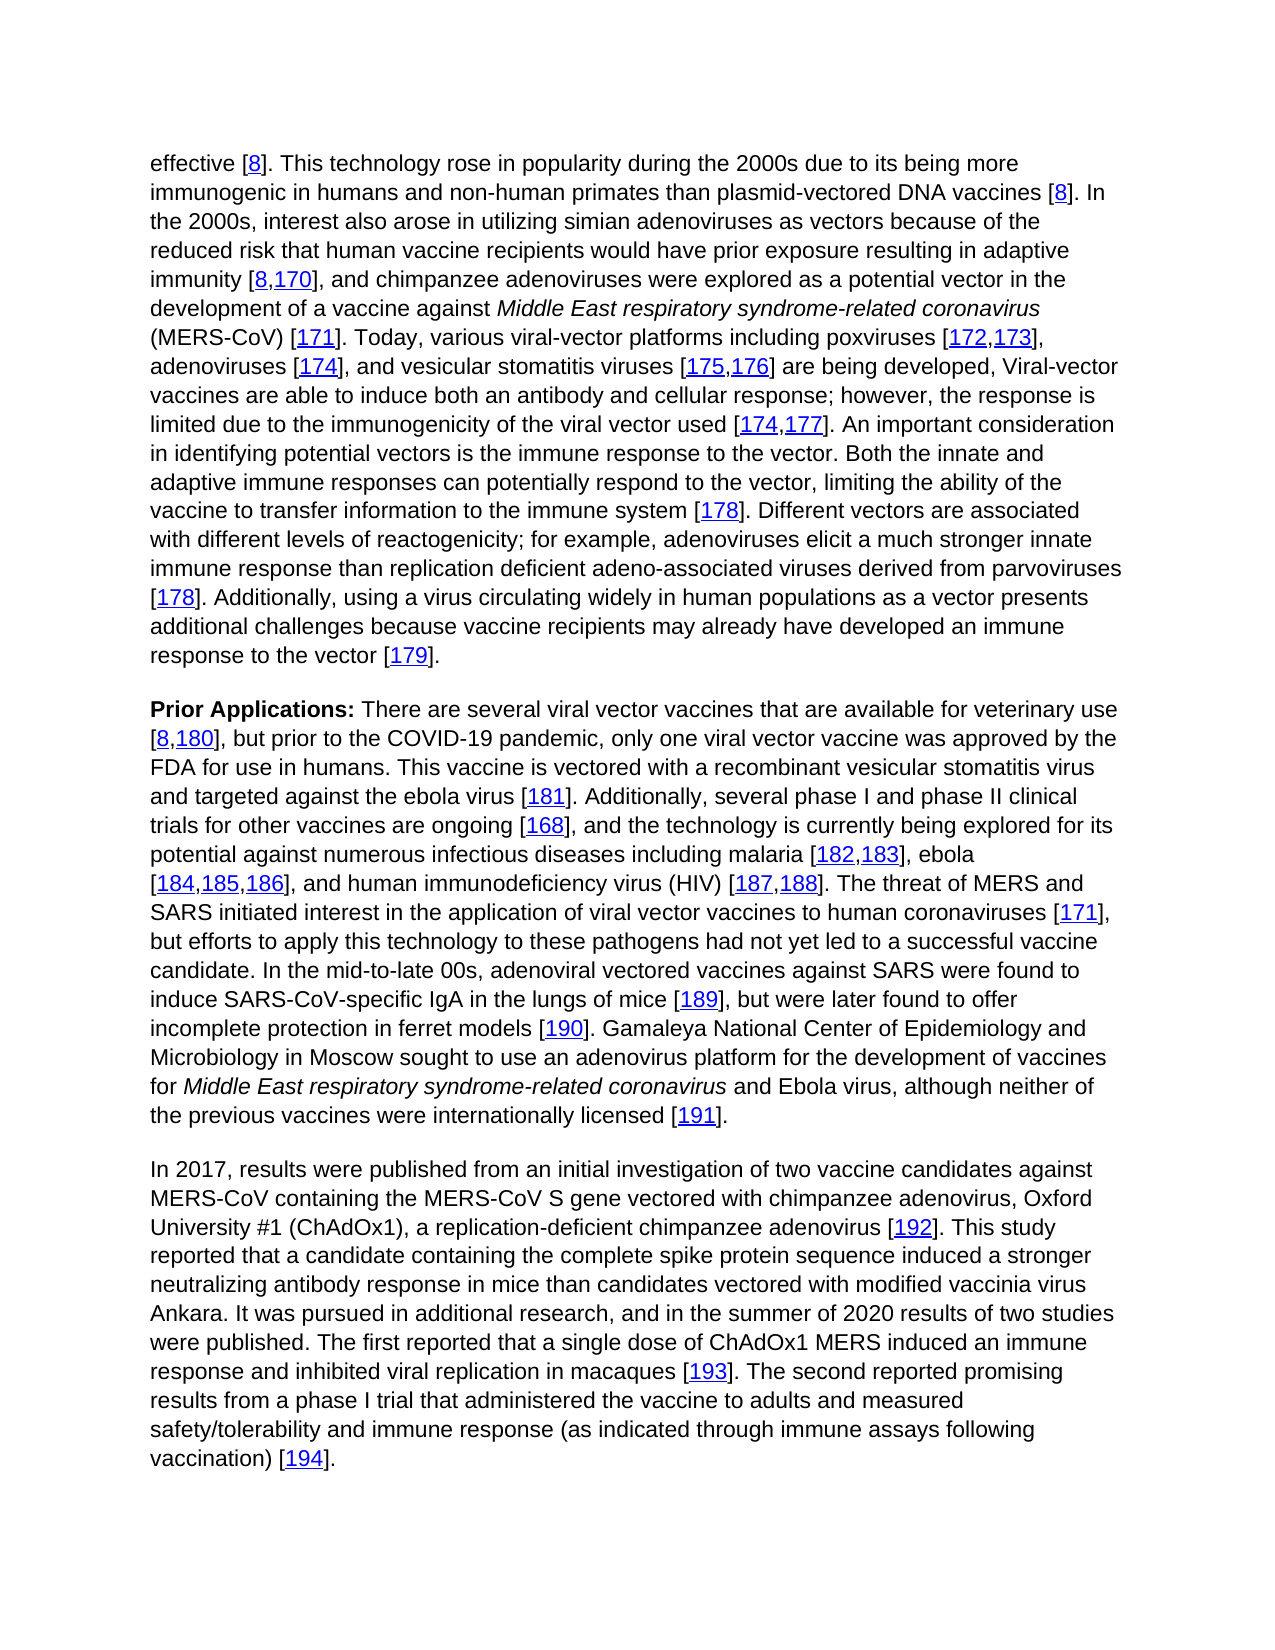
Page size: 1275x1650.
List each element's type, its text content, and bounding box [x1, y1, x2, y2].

text In 2017, results were published from an initial investigation of two vaccine candidates against MERS-CoV containing the MERS-CoV S gene vectored with chimpanzee adenovirus, Oxford University #1 (ChAdOx1), a replication-deficient chimpanzee adenovirus [192]. This study reported that a candidate containing the complete spike protein sequence induced a stronger neutralizing antibody response in mice than candidates vectored with modified vaccinia virus Ankara. It was pursued in additional research, and in the summer of 2020 results of two studies were published. The first reported that a single dose of ChAdOx1 MERS induced an immune response and inhibited viral replication in macaques [193]. The second reported promising results from a phase I trial that administered the vaccine to adults and measured safety/tolerability and immune response (as indicated through immune assays following vaccination) [194]. [150, 1156, 1125, 1472]
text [150, 150, 1125, 669]
text Prior Applications: There are several viral vector vaccines that are available for veterinary use [8,180], but prior to the COVID-19 pandemic, only one viral vector vaccine was approved by the FDA for use in humans. This vaccine is vectored with a recombinant vesicular stomatitis virus and targeted against the ebola virus [181]. Additionally, several phase I and phase II clinical trials for other vaccines are ongoing [168], and the technology is currently being explored for its potential against numerous infectious diseases including malaria [182,183], ebola [184,185,186], and human immunodeficiency virus (HIV) [187,188]. The threat of MERS and SARS initiated interest in the application of viral vector vaccines to human coronaviruses [171], but efforts to apply this technology to these pathogens had not yet led to a successful vaccine candidate. In the mid-to-late 00s, adenoviral vectored vaccines against SARS were found to induce SARS-CoV-specific IgA in the lungs of mice [189], but were later found to offer incomplete protection in ferret models [190]. Gamaleya National Center of Epidemiology and Microbiology in Moscow sought to use an adenovirus platform for the development of vaccines for Middle East respiratory syndrome-related coronavirus and Ebola virus, although neither of the previous vaccines were internationally licensed [191]. [150, 696, 1125, 1128]
